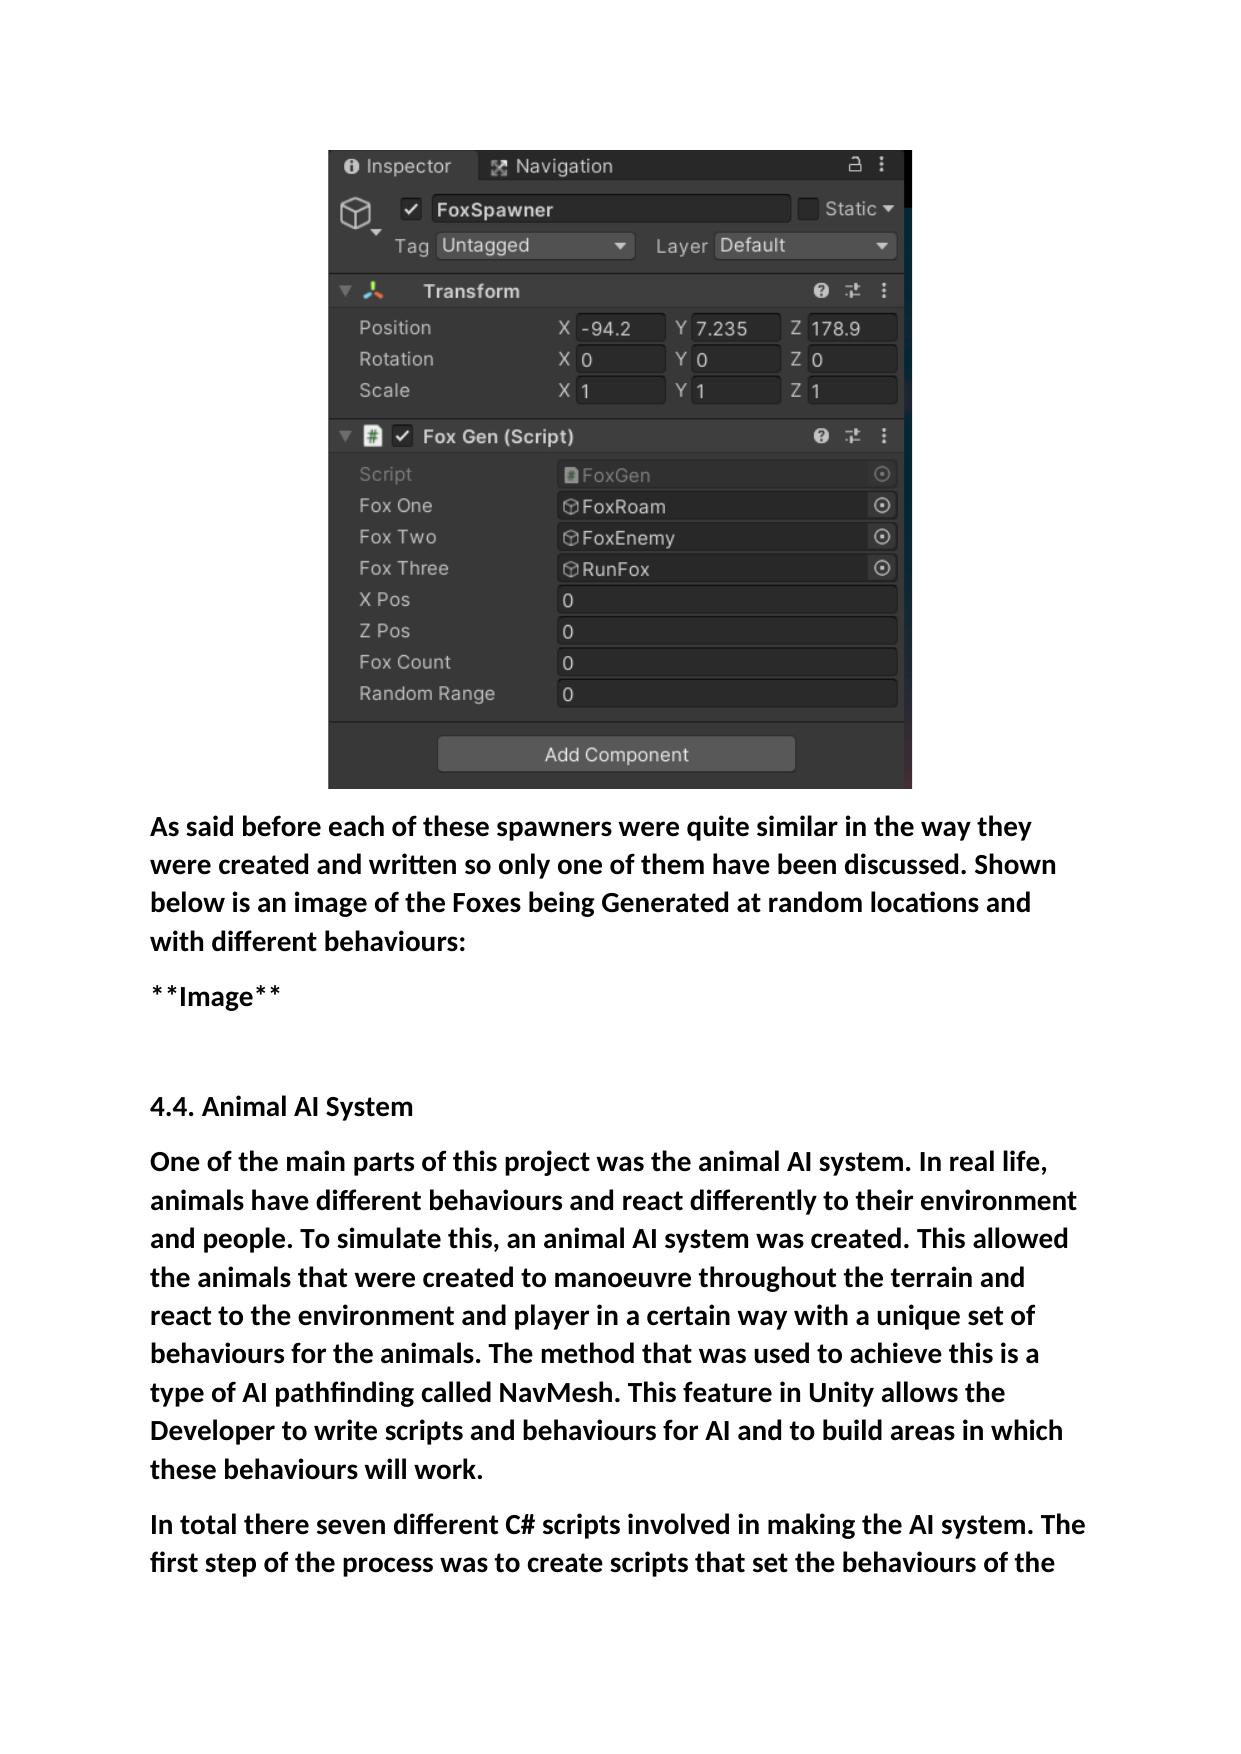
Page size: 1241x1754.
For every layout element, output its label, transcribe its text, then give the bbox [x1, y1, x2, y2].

text 4.4. Animal AI System [150, 1088, 1090, 1124]
text One of the main parts of this project was the animal AI system. In real life, animals have different behaviours and react differently to their environment and people. To simulate this, an animal AI system was created. This allowed the animals that were created to manoeuvre throughout the terrain and react to the environment and player in a certain way with a unique set of behaviours for the animals. The method that was used to achieve this is a type of AI pathfinding called NavMesh. This feature in Unity allows the Developer to write scripts and behaviours for AI and to build areas in which these behaviours will work. [150, 1143, 1090, 1486]
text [150, 1506, 1090, 1580]
text **Image** [150, 978, 1090, 1014]
text As said before each of these spawners were quite similar in the way they were created and written so only one of them have been discussed. Shown below is an image of the Foxes being Generated at random locations and with different behaviours: [150, 808, 1090, 958]
